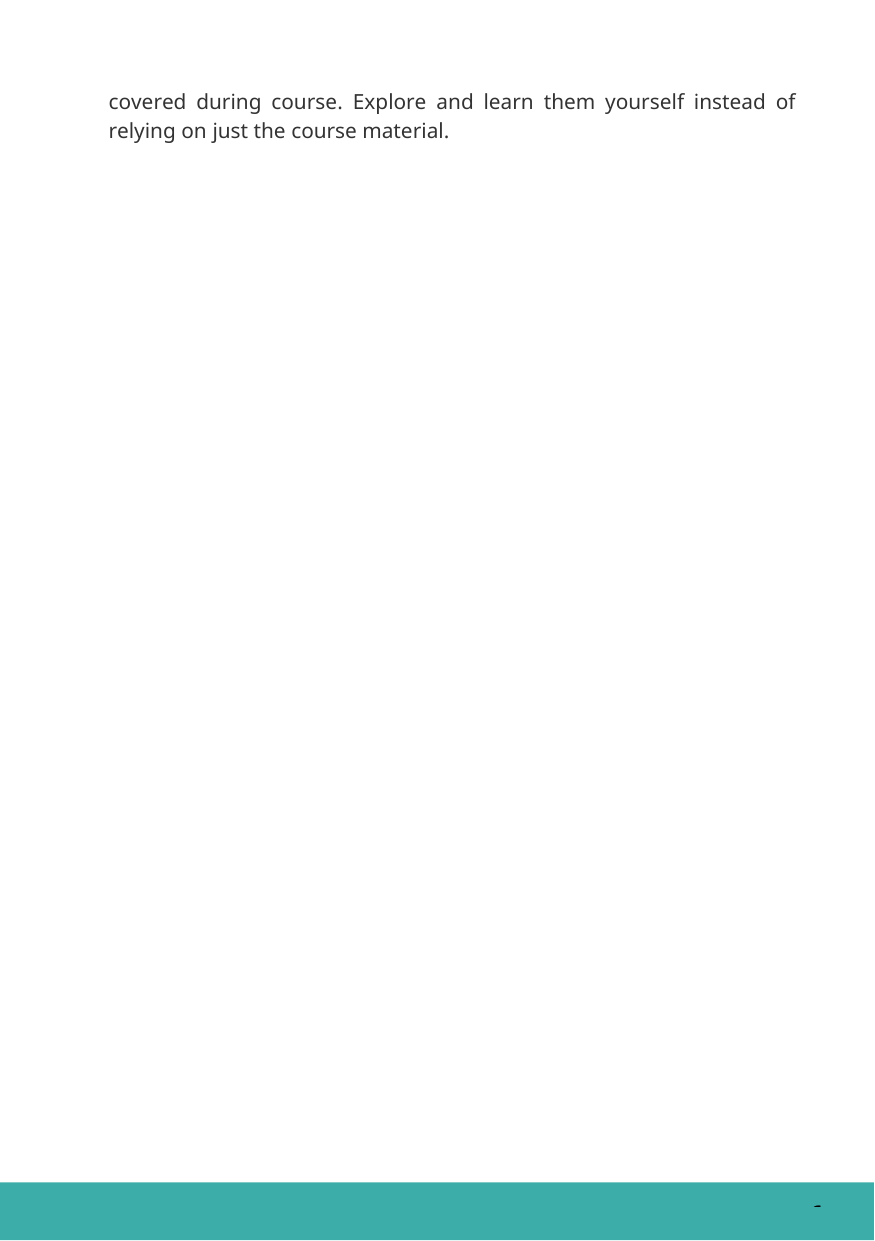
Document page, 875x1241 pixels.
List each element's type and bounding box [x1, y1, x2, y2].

list [71, 87, 795, 144]
